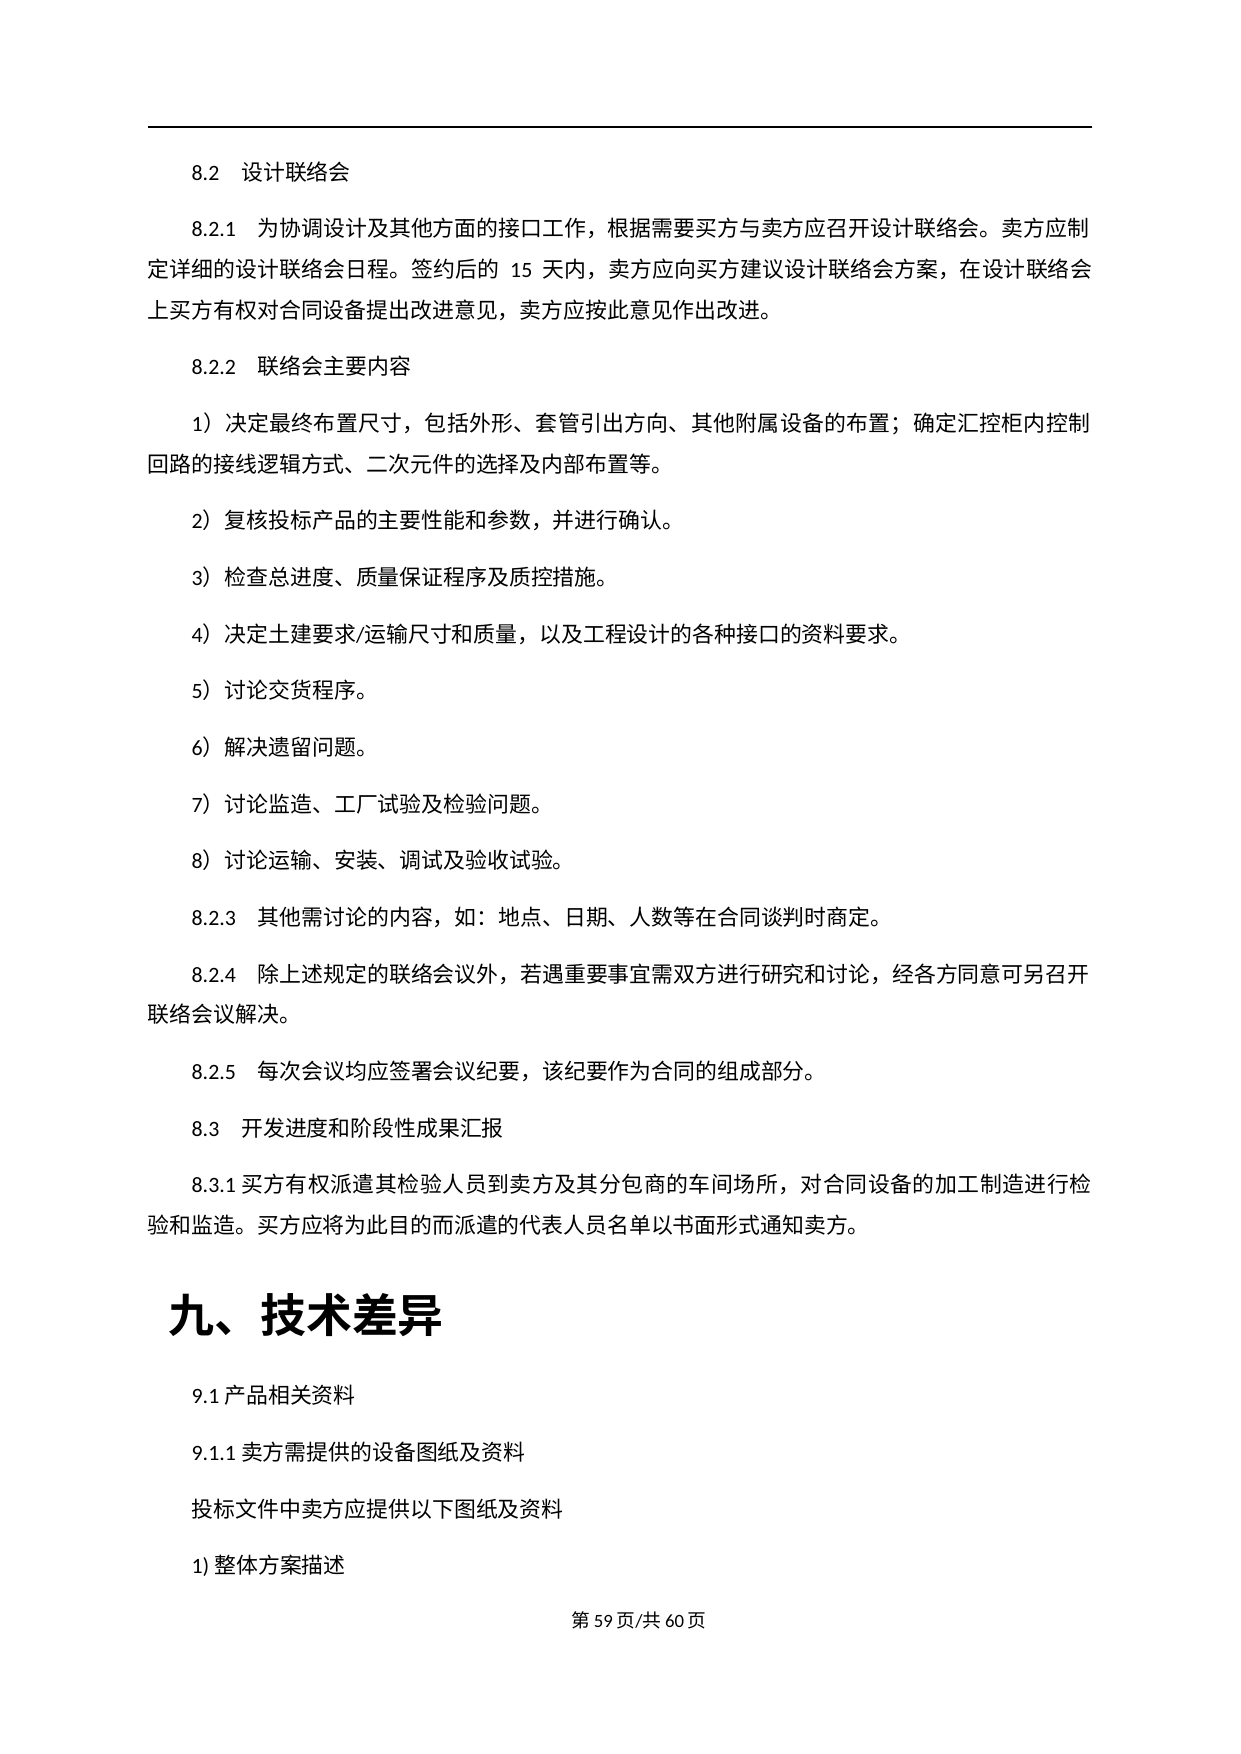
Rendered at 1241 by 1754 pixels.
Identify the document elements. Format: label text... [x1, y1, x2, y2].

text 8.2.4 除上述规定的联络会议外，若遇重要事宜需双方进行研究和讨论，经各方同意可另召开联络会议解决。 [148, 956, 1092, 1029]
subtitle 九、技术差异 [148, 1264, 1092, 1362]
text 7）讨论监造、工厂试验及检验问题。 [148, 786, 1092, 819]
text 8）讨论运输、安装、调试及验收试验。 [148, 843, 1092, 875]
text 3）检查总进度、质量保证程序及质控措施。 [148, 559, 1092, 592]
text 4）决定土建要求/运输尺寸和质量，以及工程设计的各种接口的资料要求。 [148, 616, 1092, 649]
text 8.2 设计联络会 [148, 154, 1092, 187]
text 8.2.2 联络会主要内容 [148, 349, 1092, 381]
text 9.1 产品相关资料 [148, 1378, 1092, 1410]
text 8.2.3 其他需讨论的内容，如：地点、日期、人数等在合同谈判时商定。 [148, 899, 1092, 932]
text 8.2.5 每次会议均应签署会议纪要，该纪要作为合同的组成部分。 [148, 1053, 1092, 1086]
text 1）决定最终布置尺寸，包括外形、套管引出方向、其他附属设备的布置；确定汇控柜内控制回路的接线逻辑方式、二次元件的选择及内部布置等。 [148, 406, 1092, 479]
text 8.2.1 为协调设计及其他方面的接口工作，根据需要买方与卖方应召开设计联络会。卖方应制定详细的设计联络会日程。签约后的 15 天内，卖方应向买方建议设计联络会方案，在设计联络会上买方有权对合同设备提出改进意见，卖方应按此意见作出改进。 [148, 211, 1092, 325]
text 6）解决遗留问题。 [148, 729, 1092, 762]
text 2）复核投标产品的主要性能和参数，并进行确认。 [148, 503, 1092, 535]
text 1) 整体方案描述 [148, 1548, 1092, 1580]
text 8.3.1买方有权派遣其检验人员到卖方及其分包商的车间场所，对合同设备的加工制造进行检验和监造。买方应将为此目的而派遣的代表人员名单以书面形式通知卖方。 [148, 1167, 1092, 1240]
text 投标文件中卖方应提供以下图纸及资料 [148, 1491, 1092, 1524]
text 9.1.1 卖方需提供的设备图纸及资料 [148, 1434, 1092, 1467]
text 5）讨论交货程序。 [148, 673, 1092, 705]
text 8.3 开发进度和阶段性成果汇报 [148, 1110, 1092, 1143]
